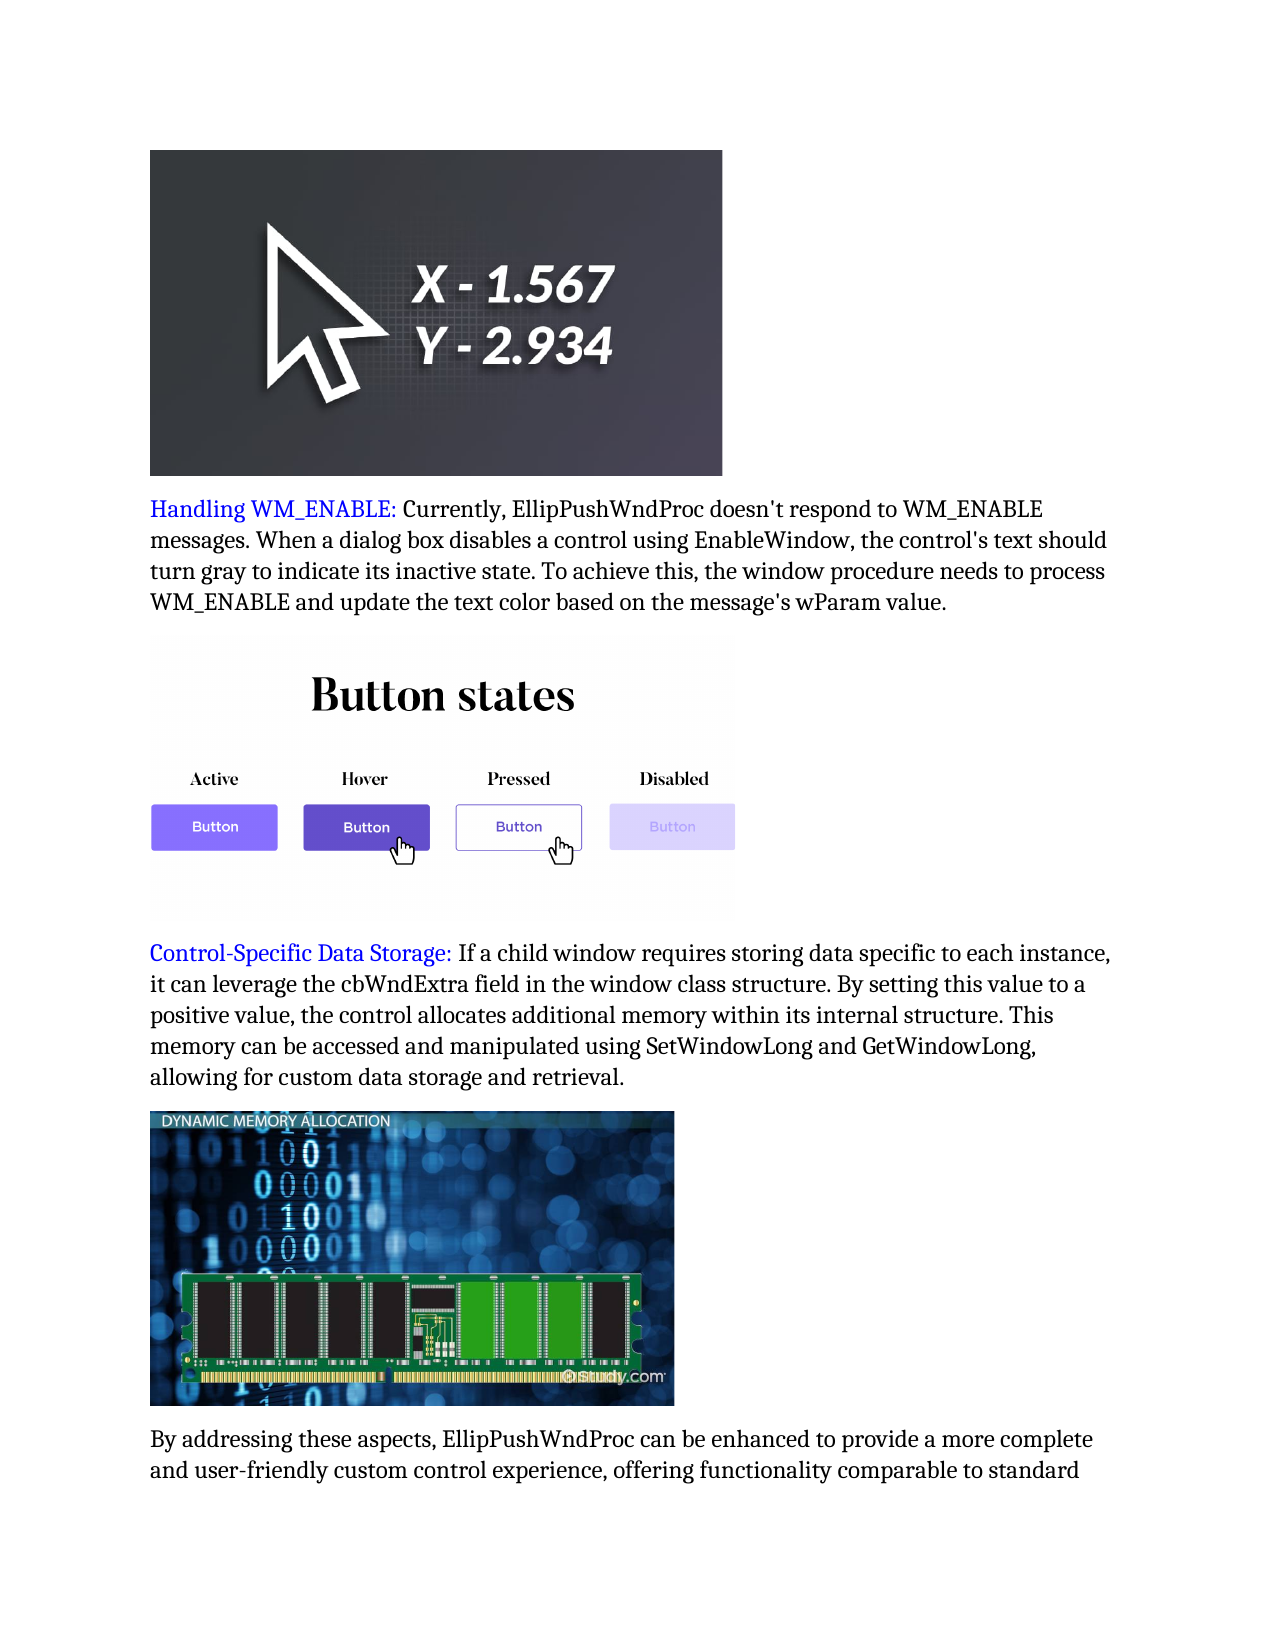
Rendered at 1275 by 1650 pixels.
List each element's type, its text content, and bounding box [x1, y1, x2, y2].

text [150, 1425, 1125, 1485]
text Control-Specific Data Storage: If a child window requires storing data specific to each instance, it can leverage the cbWndExtra field in the window class structure. By setting this value to a positive value, the control allocates additional memory within its internal structure. This memory can be accessed and manipulated using SetWindowLong and GetWindowLong, allowing for custom data storage and retrieval. [150, 939, 1125, 1092]
picture [150, 635, 736, 921]
picture [150, 1111, 675, 1406]
picture [150, 150, 723, 476]
text Handling WM_ENABLE: Currently, EllipPushWndProc doesn't respond to WM_ENABLE messages. When a dialog box disables a control using EnableWindow, the control's text should turn gray to indicate its inactive state. To achieve this, the window procedure needs to process WM_ENABLE and update the text color based on the message's wParam value. [150, 494, 1125, 616]
